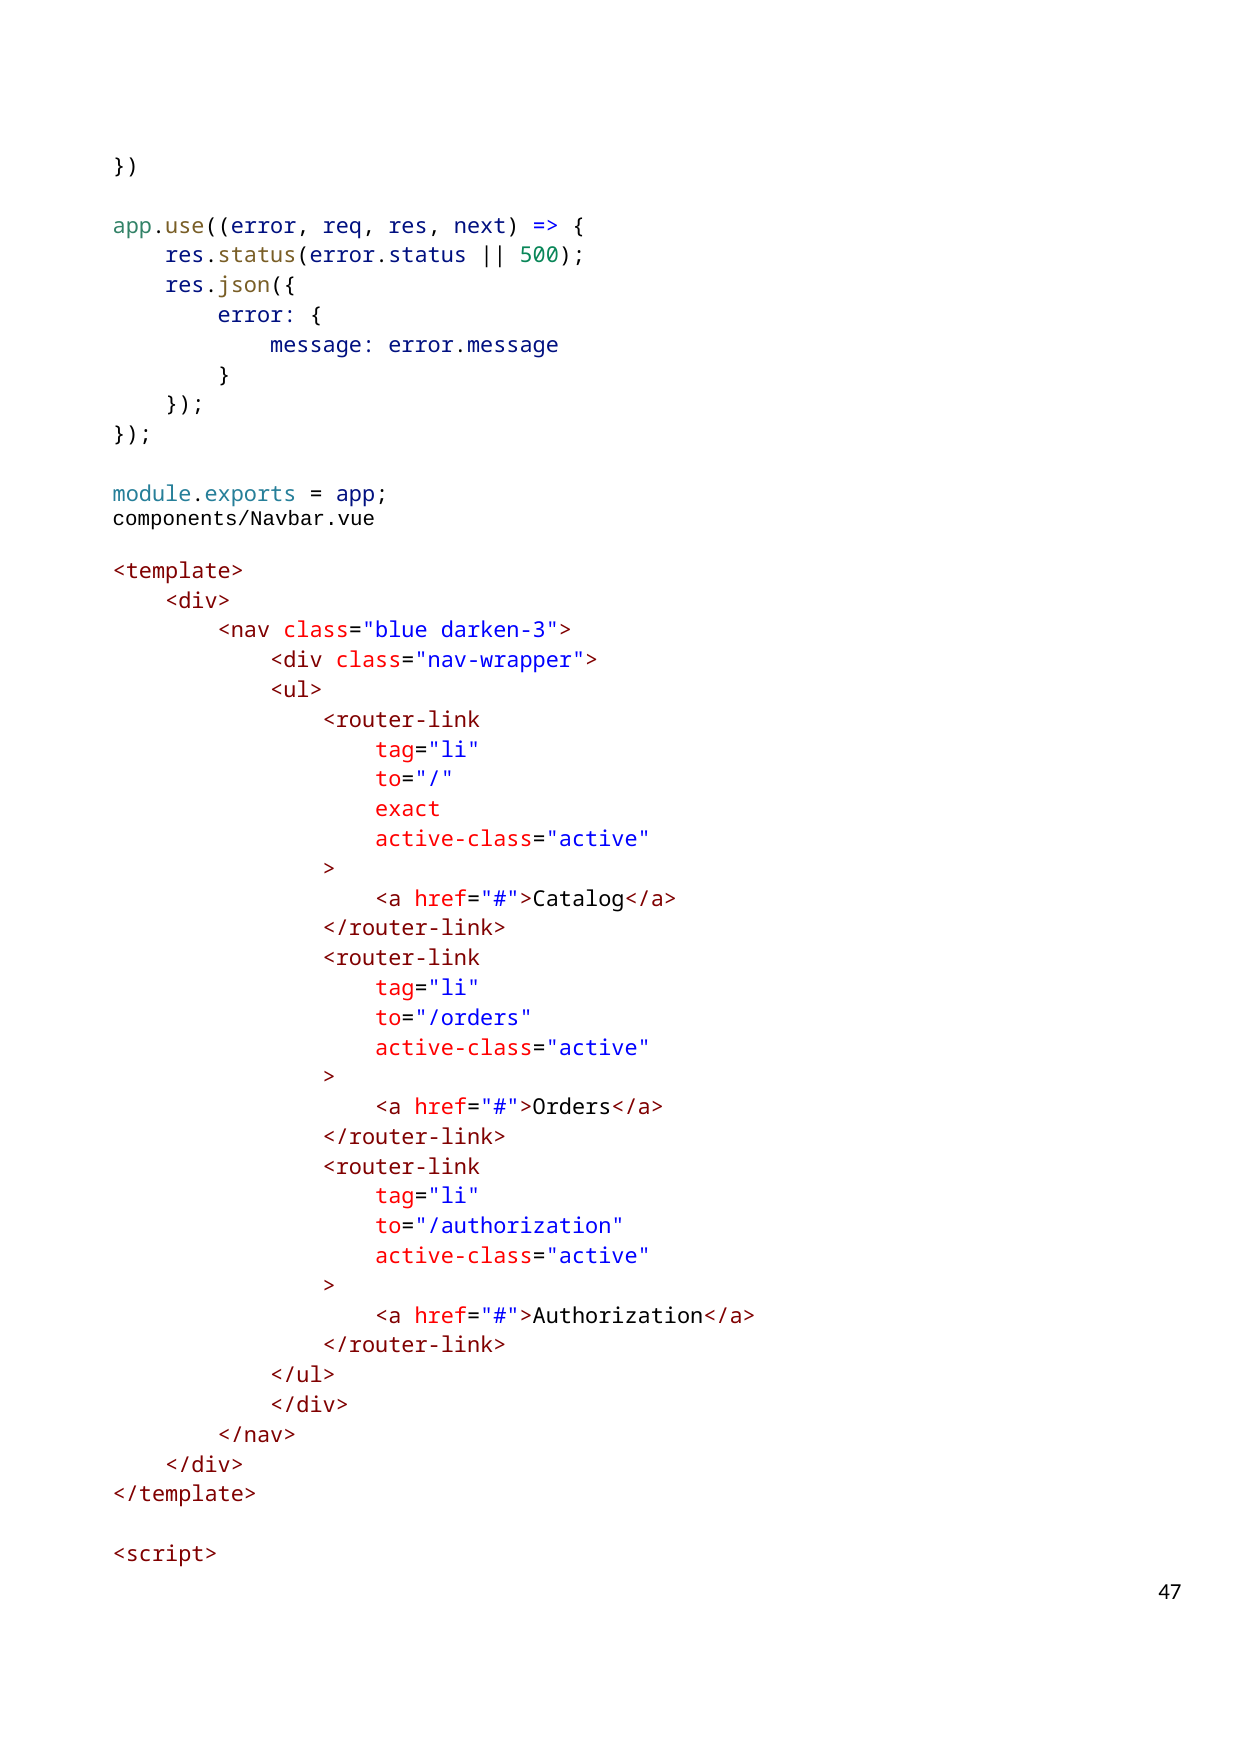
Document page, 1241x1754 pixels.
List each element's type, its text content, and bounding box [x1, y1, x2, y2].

text module.exports = app; [112, 478, 1181, 507]
text tag="li" [112, 733, 1181, 763]
text </router-link> [112, 912, 1181, 942]
text > [112, 853, 1181, 882]
text active-class="active" [112, 1240, 1181, 1270]
text }) [112, 150, 1181, 180]
text </template> [112, 1478, 1181, 1508]
text <a href="#">Catalog</a> [112, 882, 1181, 912]
text <div class="nav-wrapper"> [112, 644, 1181, 674]
text res.json({ [112, 269, 1181, 299]
text }); [112, 388, 1181, 418]
text } [112, 358, 1181, 388]
text tag="li" [112, 972, 1181, 1002]
text </nav> [112, 1419, 1181, 1448]
text to="/" [112, 763, 1181, 793]
text error: { [112, 299, 1181, 329]
text components/Navbar.vue [112, 507, 1181, 531]
text </ul> [112, 1359, 1181, 1389]
text <nav class="blue darken-3"> [112, 614, 1181, 644]
text <template> [112, 555, 1181, 584]
text <router-link [112, 942, 1181, 972]
text res.status(error.status || 500); [112, 239, 1181, 269]
text <router-link [112, 704, 1181, 733]
text </div> [112, 1448, 1181, 1478]
text tag="li" [112, 1180, 1181, 1210]
text <script> [112, 1538, 1181, 1568]
text active-class="active" [112, 823, 1181, 853]
text <a href="#">Orders</a> [112, 1091, 1181, 1121]
text message: error.message [112, 329, 1181, 358]
text to="/orders" [112, 1002, 1181, 1031]
text <router-link [112, 1151, 1181, 1180]
text exact [112, 793, 1181, 823]
text <div> [112, 584, 1181, 614]
text <a href="#">Authorization</a> [112, 1299, 1181, 1329]
text </router-link> [112, 1121, 1181, 1151]
text active-class="active" [112, 1031, 1181, 1061]
text > [112, 1270, 1181, 1299]
text > [112, 1061, 1181, 1091]
text }); [112, 418, 1181, 448]
text </div> [112, 1389, 1181, 1419]
text to="/authorization" [112, 1210, 1181, 1240]
text <ul> [112, 674, 1181, 704]
text app.use((error, req, res, next) => { [112, 209, 1181, 239]
text </router-link> [112, 1329, 1181, 1359]
